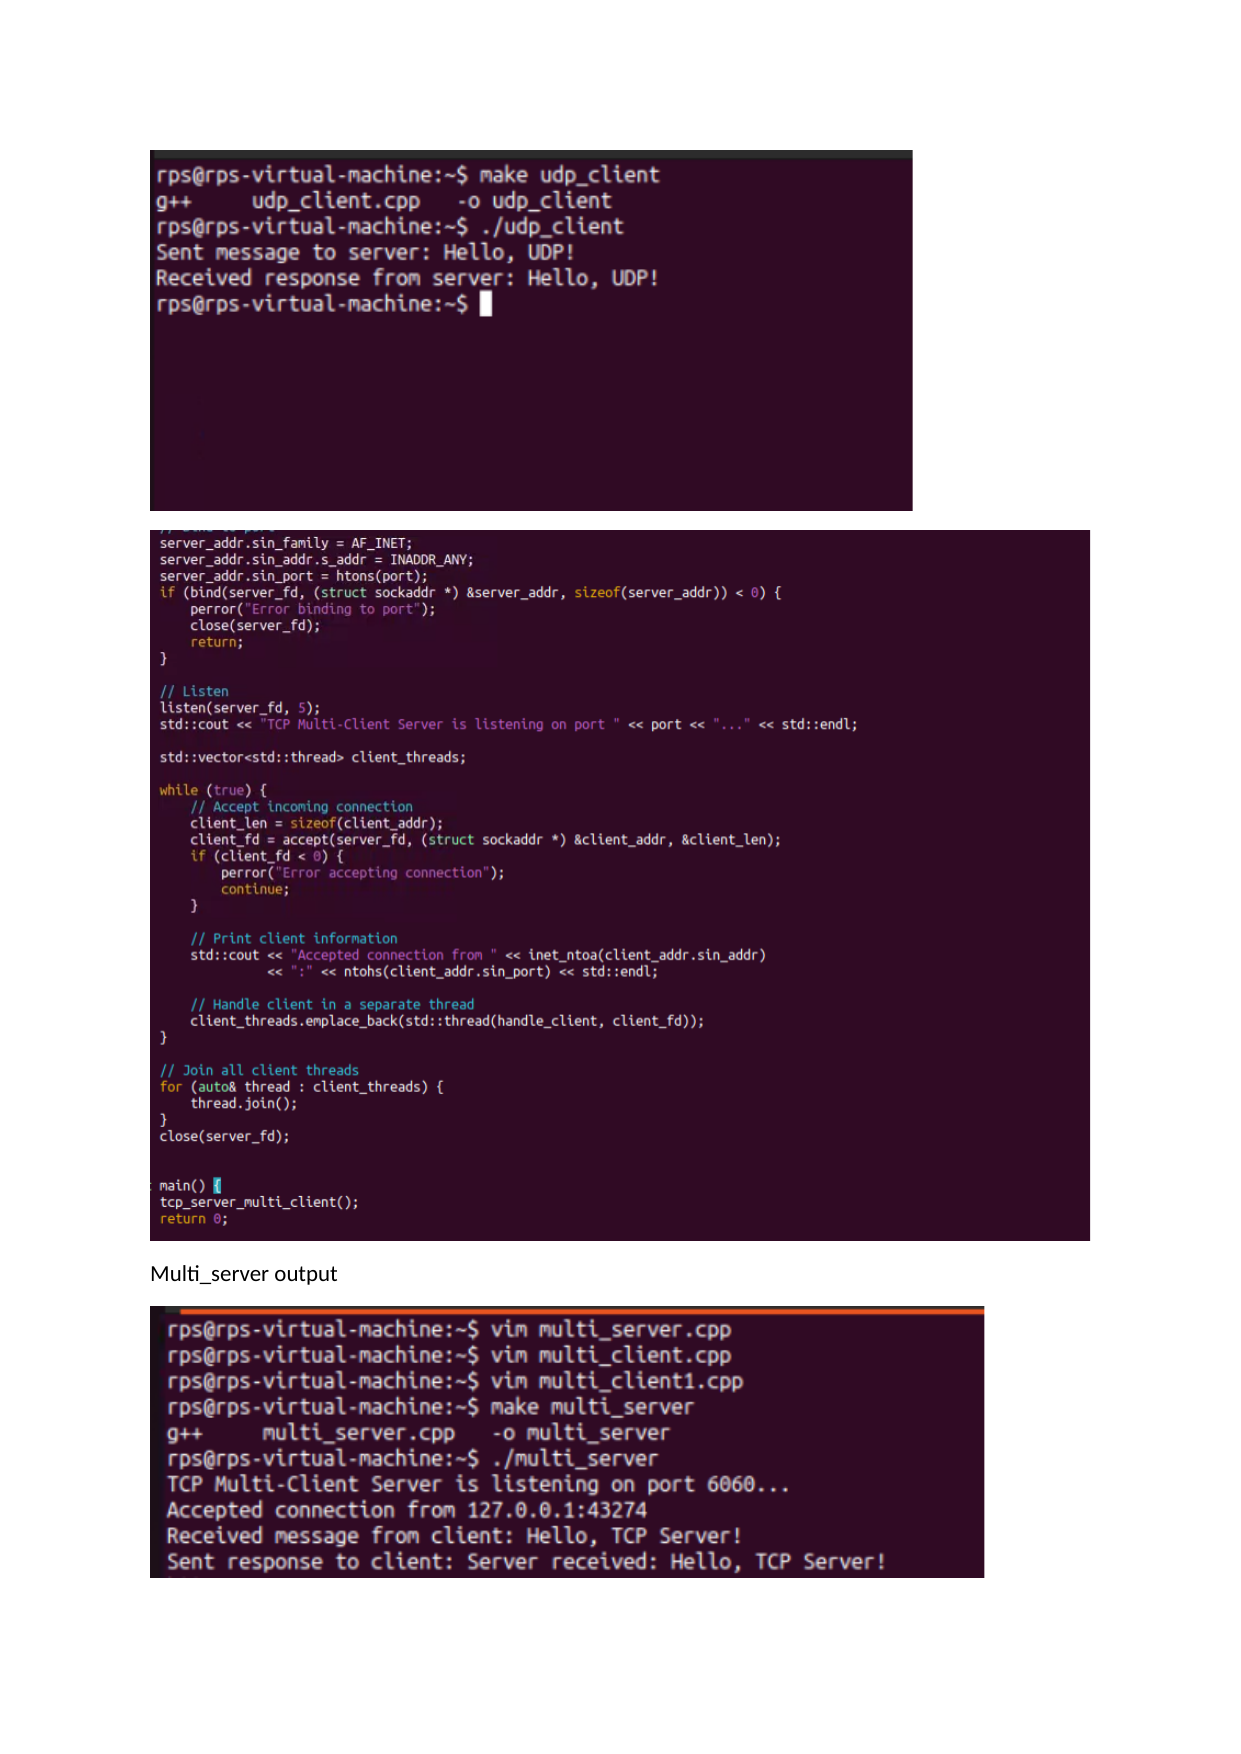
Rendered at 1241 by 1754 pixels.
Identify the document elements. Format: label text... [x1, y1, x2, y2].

picture [150, 530, 1091, 1241]
picture [150, 150, 913, 511]
picture [150, 1306, 985, 1578]
text Multi_server output [150, 1259, 1090, 1287]
